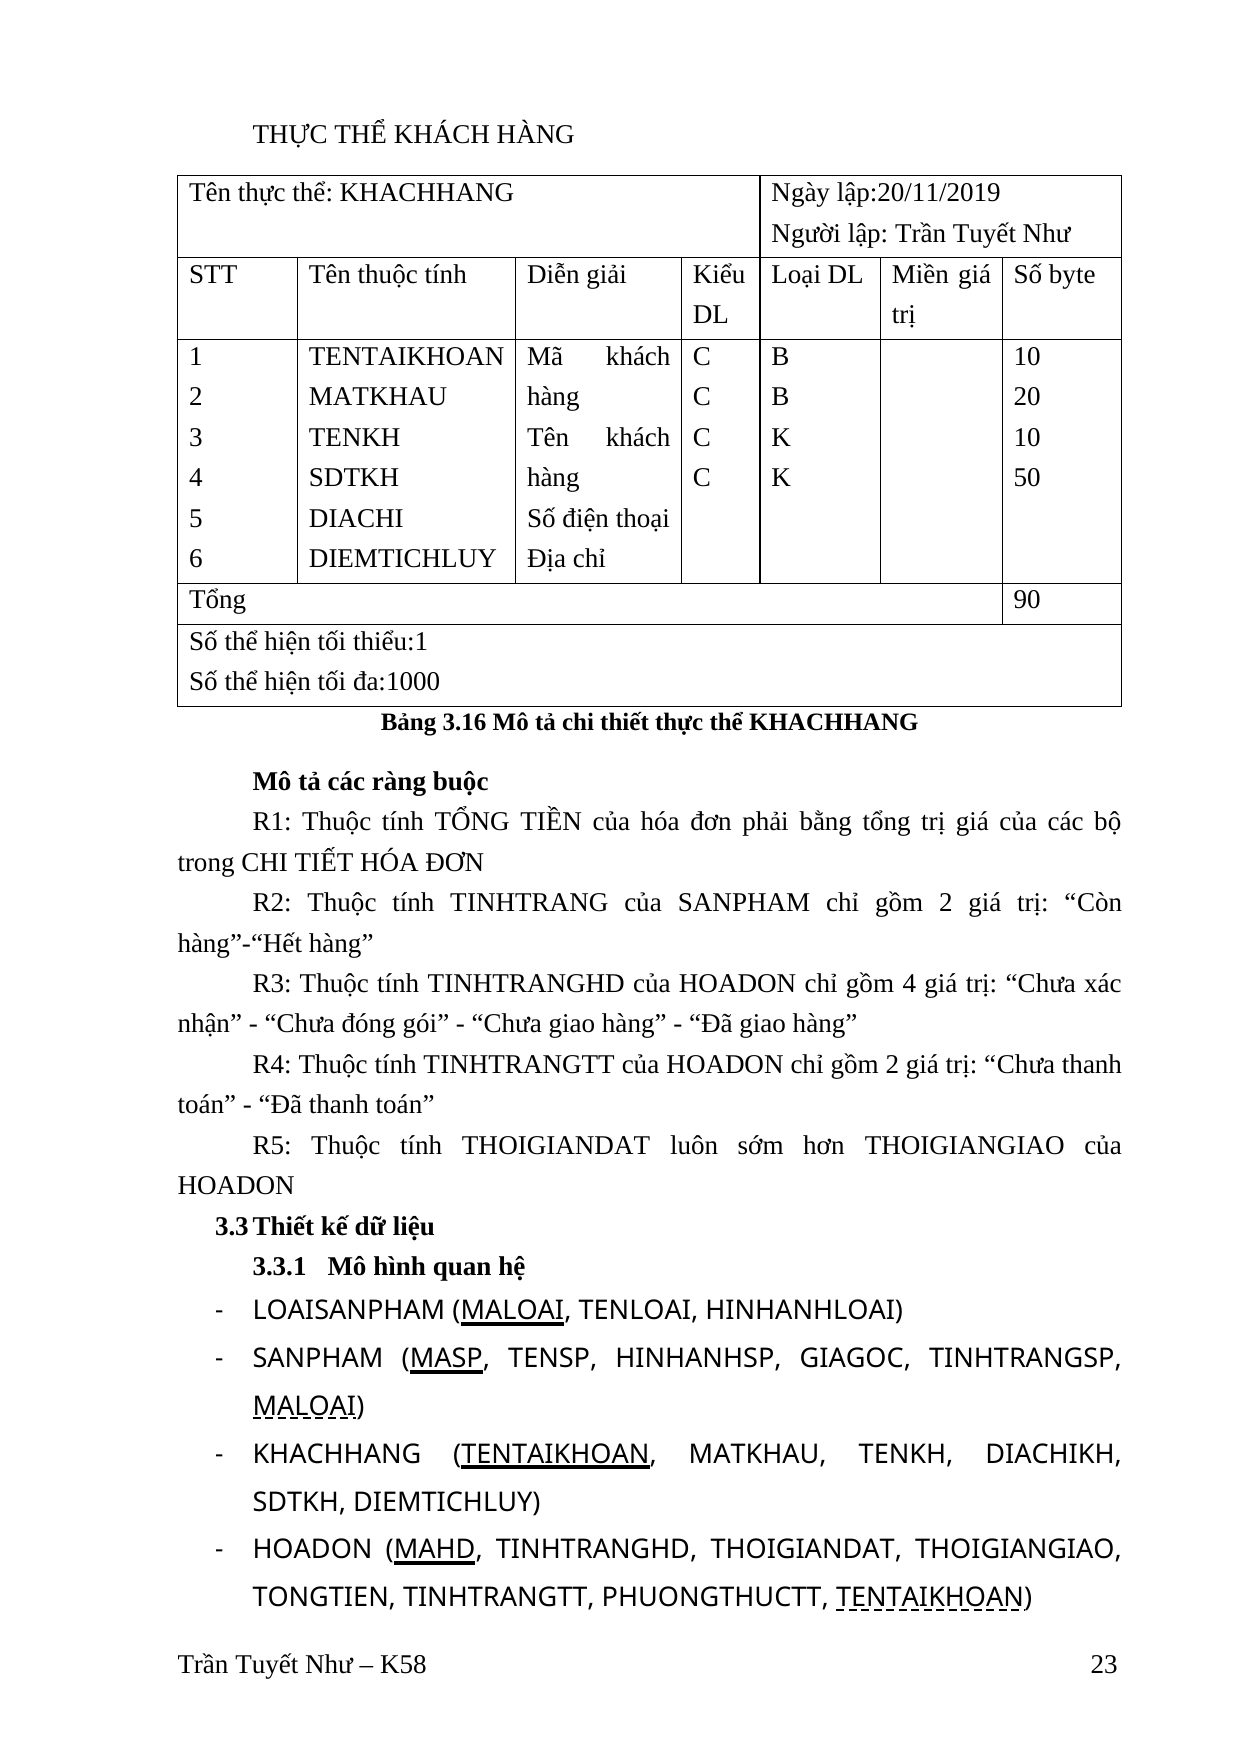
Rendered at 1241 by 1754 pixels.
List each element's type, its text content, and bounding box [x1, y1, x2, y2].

subtitle Mô hình quan hệ [252, 1250, 1122, 1281]
table_cell 90 [1003, 584, 1121, 624]
text R3: Thuộc tính TINHTRANGHD của HOADON chỉ gồm 4 giá trị: “Chưa xác nhận” - “Chưa đóng gói” - “Chưa giao hàng” - “Đã giao hàng” [177, 967, 1122, 1039]
table_cell Diễn giải [516, 258, 681, 339]
table_cell Số byte [1003, 258, 1121, 339]
table_cell B B K K [761, 340, 880, 582]
text R5: Thuộc tính THOIGIANDAT luôn sớm hơn THOIGIANGIAO của HOADON [177, 1129, 1122, 1200]
table_cell C C C C [682, 340, 759, 582]
table_cell Kiểu DL [682, 258, 759, 339]
table_cell STT [178, 258, 297, 339]
table_cell Tên thuộc tính [298, 258, 515, 339]
subtitle Thiết kế dữ liệu [215, 1209, 1122, 1241]
list LOAISANPHAM (MALOAI, TENLOAI, HINHANHLOAI) [215, 1290, 1122, 1327]
text R4: Thuộc tính TINHTRANGTT của HOADON chỉ gồm 2 giá trị: “Chưa thanh toán” - “Đã thanh toán” [177, 1048, 1122, 1119]
table_cell Mã khách hàng Tên khách hàng Số điện thoại Địa chỉ [516, 340, 681, 582]
table_cell TENTAIKHOAN MATKHAU TENKH SDTKH DIACHI DIEMTICHLUY [298, 340, 515, 582]
table_cell Miền giá trị [881, 258, 1002, 339]
text R2: Thuộc tính TINHTRANG của SANPHAM chỉ gồm 2 giá trị: “Còn hàng”-“Hết hàng” [177, 886, 1122, 958]
table_header Tên thực thể: KHACHHANG [178, 176, 759, 257]
list KHACHHANG (TENTAIKHOAN, MATKHAU, TENKH, DIACHIKH, SDTKH, DIEMTICHLUY) [215, 1434, 1122, 1519]
text R1: Thuộc tính TỔNG TIỀN của hóa đơn phải bằng tổng trị giá của các bộ trong CHI TIẾT HÓA ĐƠN [177, 805, 1122, 877]
list SANPHAM (MASP, TENSP, HINHANHSP, GIAGOC, TINHTRANGSP, MALOAI) [215, 1338, 1122, 1423]
list HOADON (MAHD, TINHTRANGHD, THOIGIANDAT, THOIGIANGIAO, TONGTIEN, TINHTRANGTT, PHUONGTHUCTT, TENTAIKHOAN) [215, 1530, 1122, 1615]
table_header Ngày lập:20/11/2019 Người lập: Trần Tuyết Như [761, 176, 1121, 257]
text Mô tả các ràng buộc [177, 765, 1122, 796]
table_cell 1 2 3 4 5 6 [178, 340, 297, 582]
table_cell Tổng [178, 584, 1002, 624]
text THỰC THỂ KHÁCH HÀNG [177, 118, 1122, 149]
table_cell 10 20 10 50 [1003, 340, 1121, 582]
table_cell Số thể hiện tối thiểu:1 Số thể hiện tối đa:1000 [178, 625, 1121, 706]
text Bảng 3.16 Mô tả chi thiết thực thể KHACHHANG [177, 707, 1122, 736]
table_cell [881, 340, 1002, 582]
table_cell Loại DL [761, 258, 880, 339]
